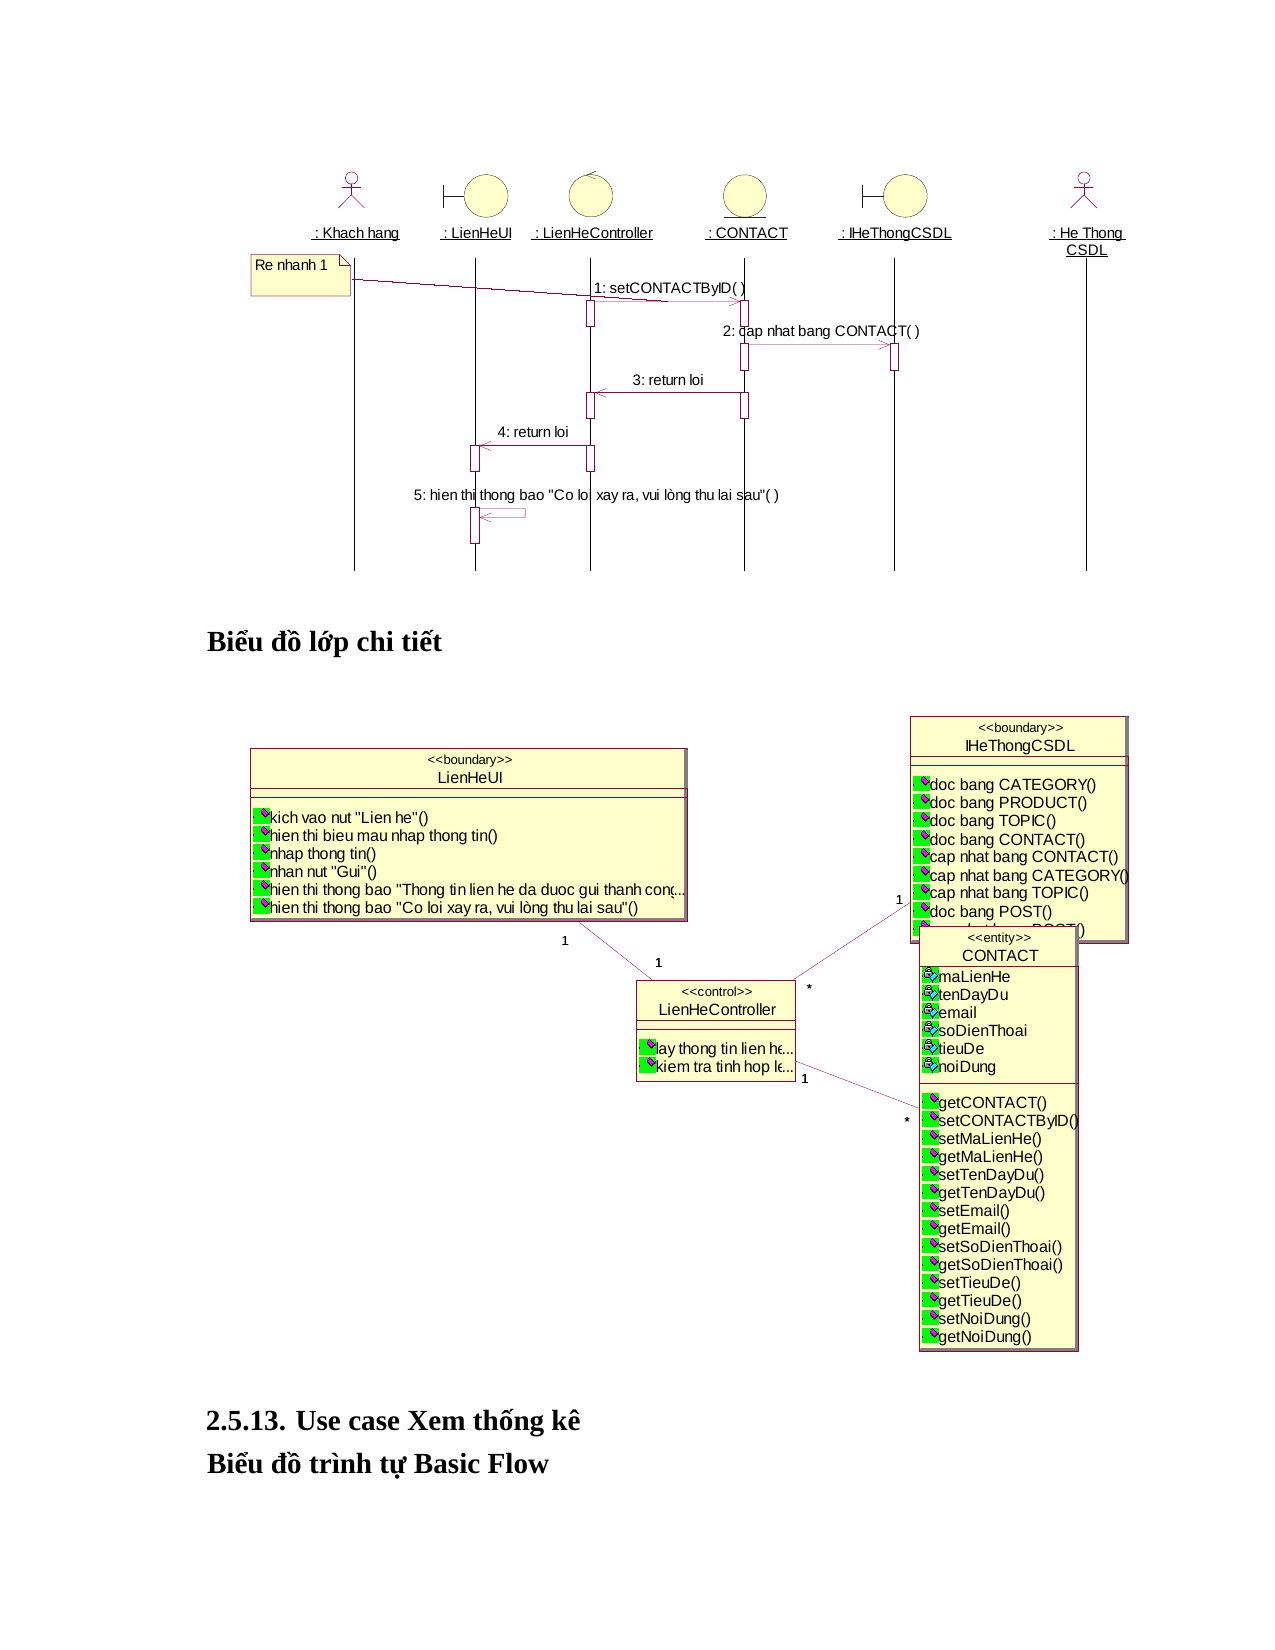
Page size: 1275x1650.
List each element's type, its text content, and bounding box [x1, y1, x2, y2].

text Biểu đồ lớp chi tiết [207, 624, 1157, 658]
text Biểu đồ trình tự Basic Flow [207, 1447, 1157, 1480]
subtitle Use case Xem thống kê [206, 1403, 1157, 1437]
